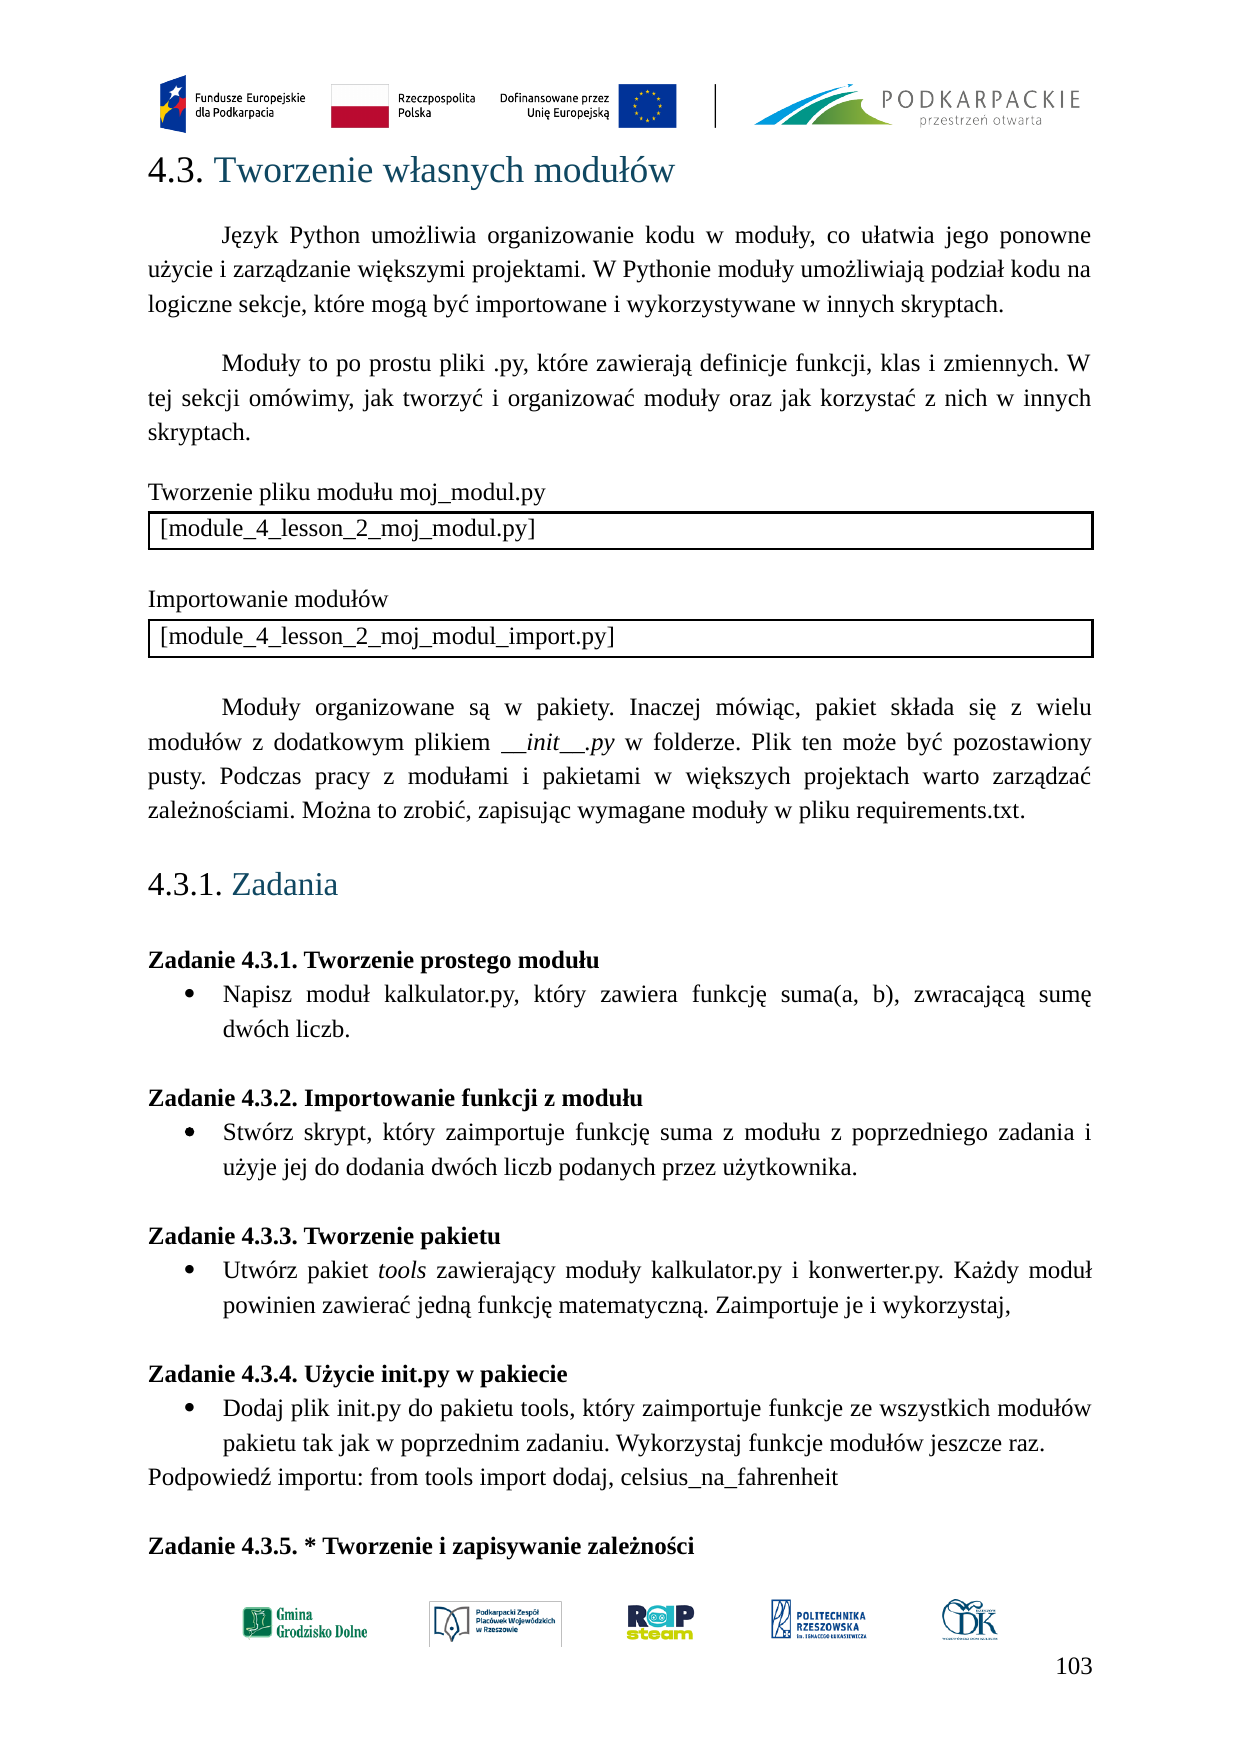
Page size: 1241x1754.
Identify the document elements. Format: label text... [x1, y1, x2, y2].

text Zadanie 4.3.4. Użycie init.py w pakiecie [148, 1359, 1092, 1387]
subtitle Tworzenie własnych modułów [148, 148, 1092, 191]
text Zadanie 4.3.1. Tworzenie prostego modułu [148, 945, 1092, 974]
list Utwórz pakiet tools zawierający moduły kalkulator.py i konwerter.py. Każdy moduł powinien zawierać jedną funkcję matematyczną. Zaimportuje je i wykorzystaj, [185, 1255, 1092, 1318]
list Dodaj plik init.py do pakietu tools, który zaimportuje funkcje ze wszystkich modułów pakietu tak jak w poprzednim zadaniu. Wykorzystaj funkcje modułów jeszcze raz. [185, 1393, 1092, 1456]
picture [147, 60, 1093, 148]
table_header [module_4_lesson_2_moj_modul_import.py] [150, 621, 1091, 656]
text Importowanie modułów [148, 584, 1092, 613]
text Język Python umożliwia organizowanie kodu w moduły, co ułatwia jego ponowne użycie i zarządzanie większymi projektami. W Pythonie moduły umożliwiają podział kodu na logiczne sekcje, które mogą być importowane i wykorzystywane w innych skryptach. [148, 220, 1092, 318]
text Zadanie 4.3.3. Tworzenie pakietu [148, 1221, 1092, 1249]
picture [242, 1585, 998, 1652]
list Stwórz skrypt, który zaimportuje funkcję suma z modułu z poprzedniego zadania i użyje jej do dodania dwóch liczb podanych przez użytkownika. [185, 1117, 1092, 1181]
text Zadanie 4.3.5. * Tworzenie i zapisywanie zależności [148, 1531, 1092, 1560]
table_header [module_4_lesson_2_moj_modul.py] [150, 514, 1091, 548]
text Zadanie 4.3.2. Importowanie funkcji z modułu [148, 1083, 1092, 1112]
list Napisz moduł kalkulator.py, który zawiera funkcję suma(a, b), zwracającą sumę dwóch liczb. [185, 979, 1092, 1043]
subtitle Zadania [148, 864, 1092, 903]
text Tworzenie pliku modułu moj_modul.py [148, 477, 1092, 506]
text Podpowiedź importu: from tools import dodaj, celsius_na_fahrenheit [148, 1462, 1092, 1491]
text Moduły organizowane są w pakiety. Inaczej mówiąc, pakiet składa się z wielu modułów z dodatkowym plikiem __init__.py w folderze. Plik ten może być pozostawiony pusty. Podczas pracy z modułami i pakietami w większych projektach warto zarządzać zależnościami. Można to zrobić, zapisując wymagane moduły w pliku requirements.txt. [148, 692, 1092, 824]
text Moduły to po prostu pliki .py, które zawierają definicje funkcji, klas i zmiennych. W tej sekcji omówimy, jak tworzyć i organizować moduły oraz jak korzystać z nich w innych skryptach. [148, 348, 1092, 446]
